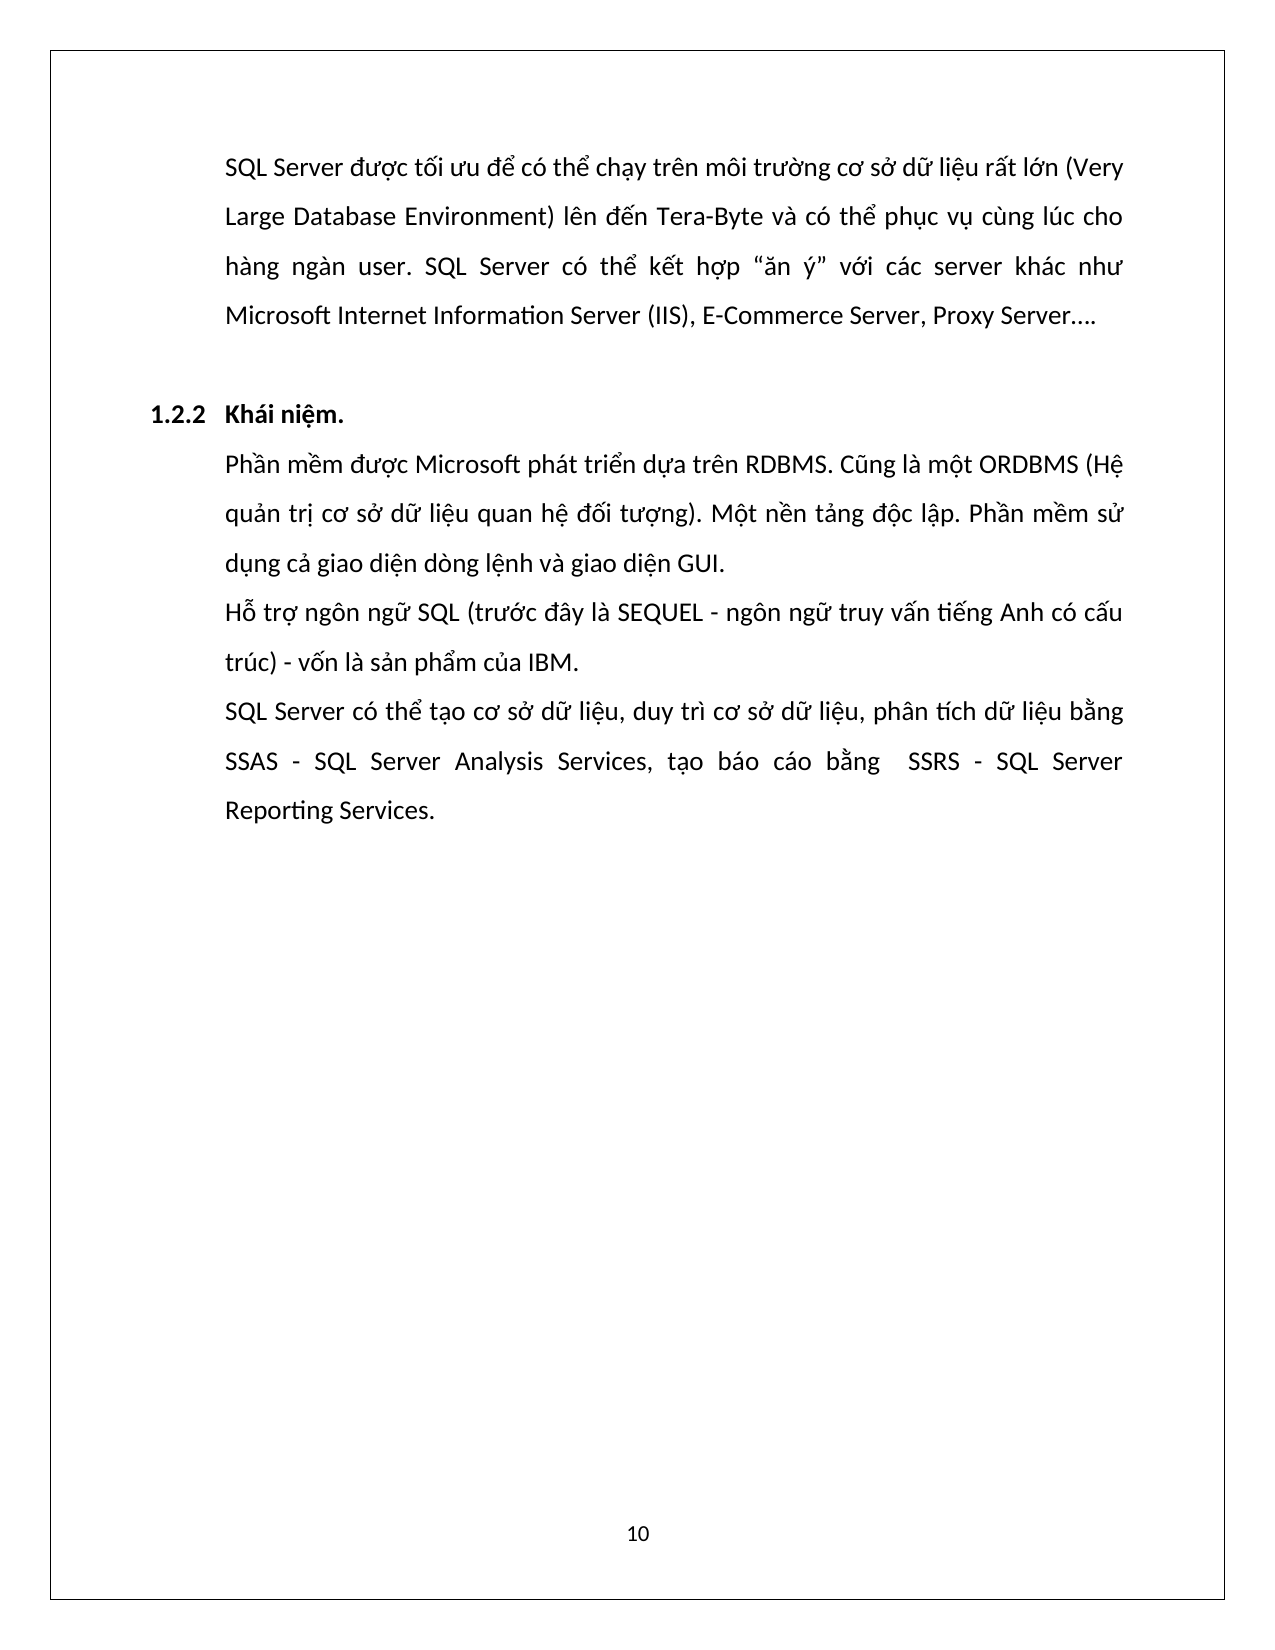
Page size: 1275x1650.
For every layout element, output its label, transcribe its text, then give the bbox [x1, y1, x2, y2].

list Khái niệm. [150, 397, 1125, 430]
text SQL Server được tối ưu để có thể chạy trên môi trường cơ sở dữ liệu rất lớn (Very Large Database Environment) lên đến Tera-Byte và có thể phục vụ cùng lúc cho hàng ngàn user. SQL Server có thể kết hợp “ăn ý” với các server khác như Microsoft Internet Information Server (IIS), E-Commerce Server, Proxy Server…. [225, 150, 1125, 331]
list Hỗ trợ ngôn ngữ SQL (trước đây là SEQUEL - ngôn ngữ truy vấn tiếng Anh có cấu trúc) - vốn là sản phẩm của IBM. [225, 595, 1125, 678]
list Phần mềm được Microsoft phát triển dựa trên RDBMS. Cũng là một ORDBMS (Hệ quản trị cơ sở dữ liệu quan hệ đối tượng). Một nền tảng độc lập. Phần mềm sử dụng cả giao diện dòng lệnh và giao diện GUI. [225, 447, 1125, 579]
list SQL Server có thể tạo cơ sở dữ liệu, duy trì cơ sở dữ liệu, phân tích dữ liệu bằng SSAS - SQL Server Analysis Services, tạo báo cáo bằng SSRS - SQL Server Reporting Services. [225, 694, 1125, 826]
